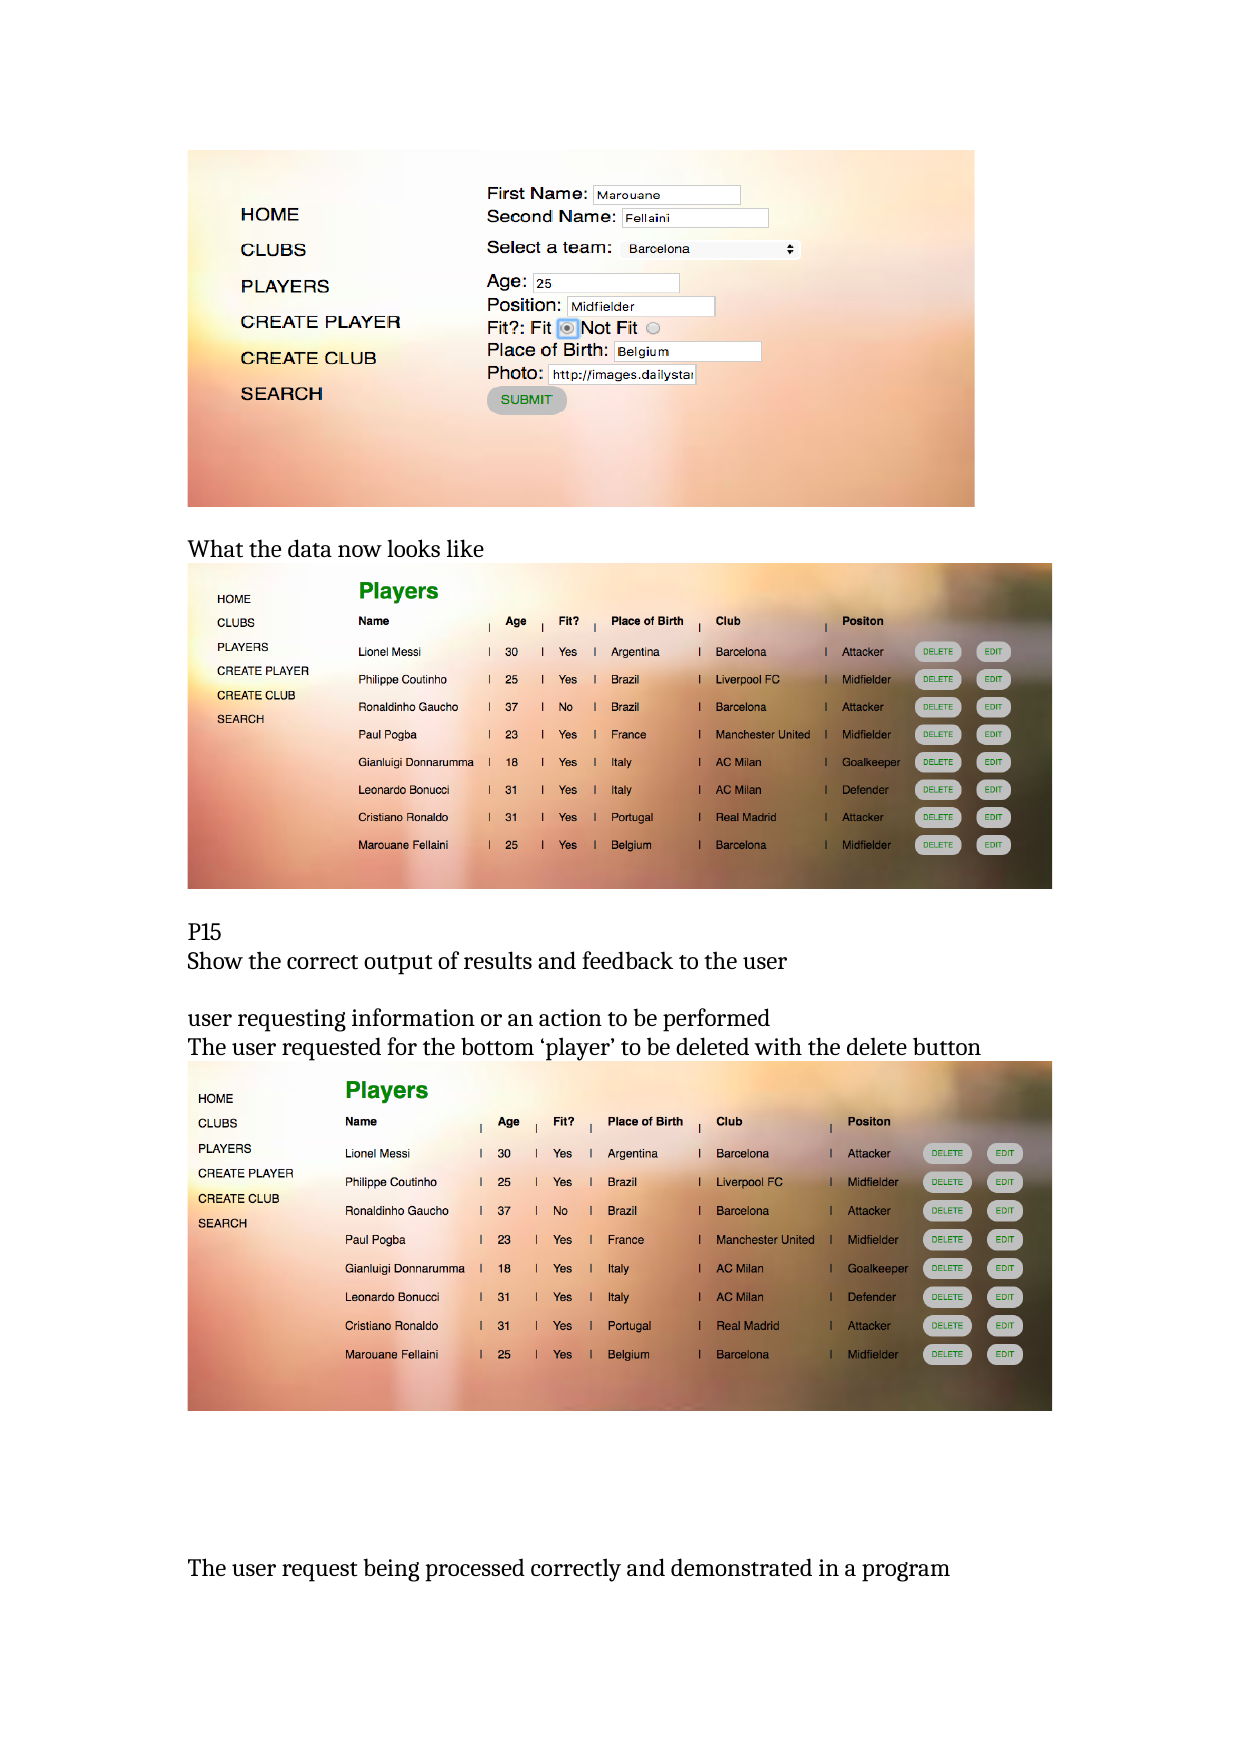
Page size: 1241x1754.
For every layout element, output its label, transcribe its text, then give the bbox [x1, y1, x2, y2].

text The user requested for the bottom ‘player’ to be deleted with the delete button [187, 1033, 1053, 1061]
picture [187, 563, 1053, 889]
text What the data now looks like [187, 535, 1053, 563]
text The user request being processed correctly and demonstrated in a program [187, 1554, 1053, 1583]
picture [187, 1061, 1053, 1411]
text P15 [187, 918, 1053, 947]
picture [187, 150, 975, 507]
text Show the correct output of results and feedback to the user [187, 947, 1053, 975]
text user requesting information or an action to be performed [187, 1004, 1053, 1033]
